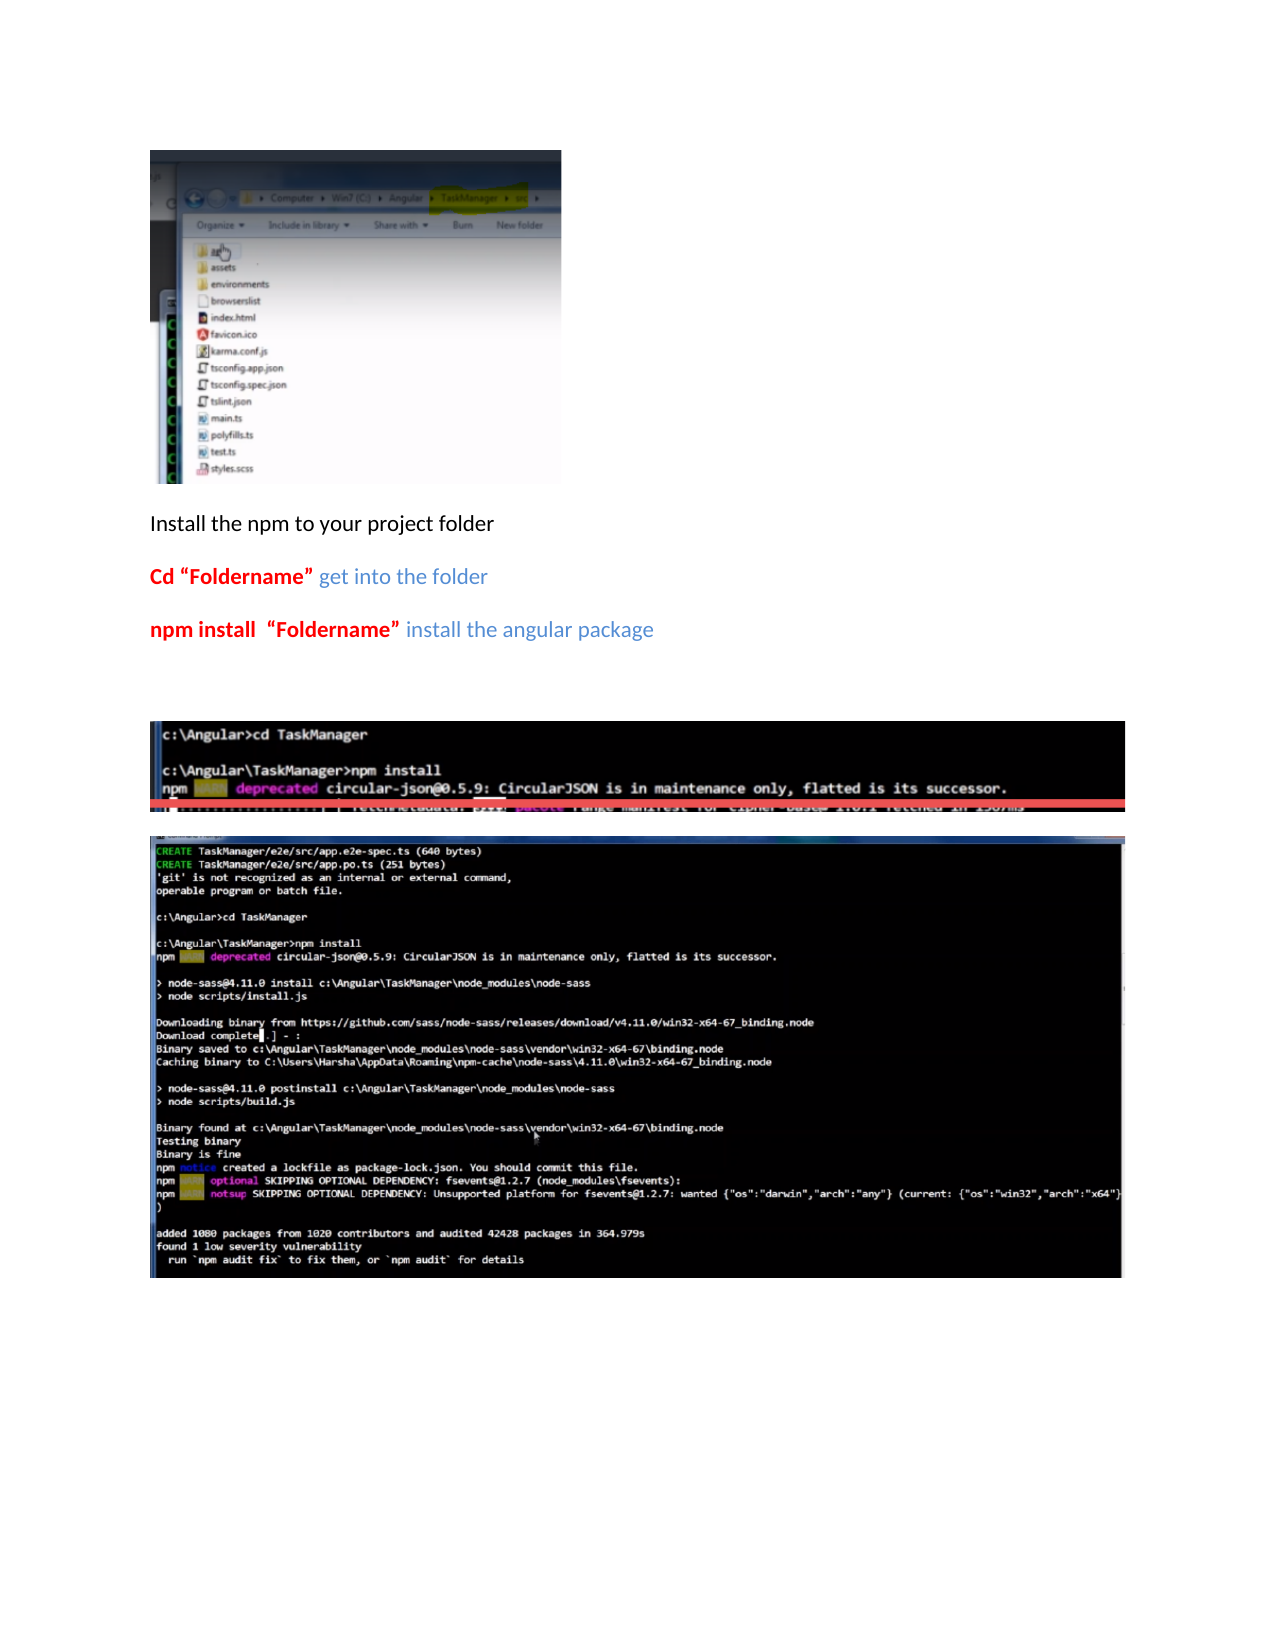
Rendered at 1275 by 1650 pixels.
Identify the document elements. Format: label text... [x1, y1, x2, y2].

picture [150, 836, 1125, 1278]
picture [150, 150, 562, 484]
text npm install “Foldername” install the angular package [150, 615, 1125, 643]
text Cd “Foldername” get into the folder [150, 562, 1125, 590]
text Install the npm to your project folder [150, 509, 1125, 537]
picture [150, 721, 1125, 812]
